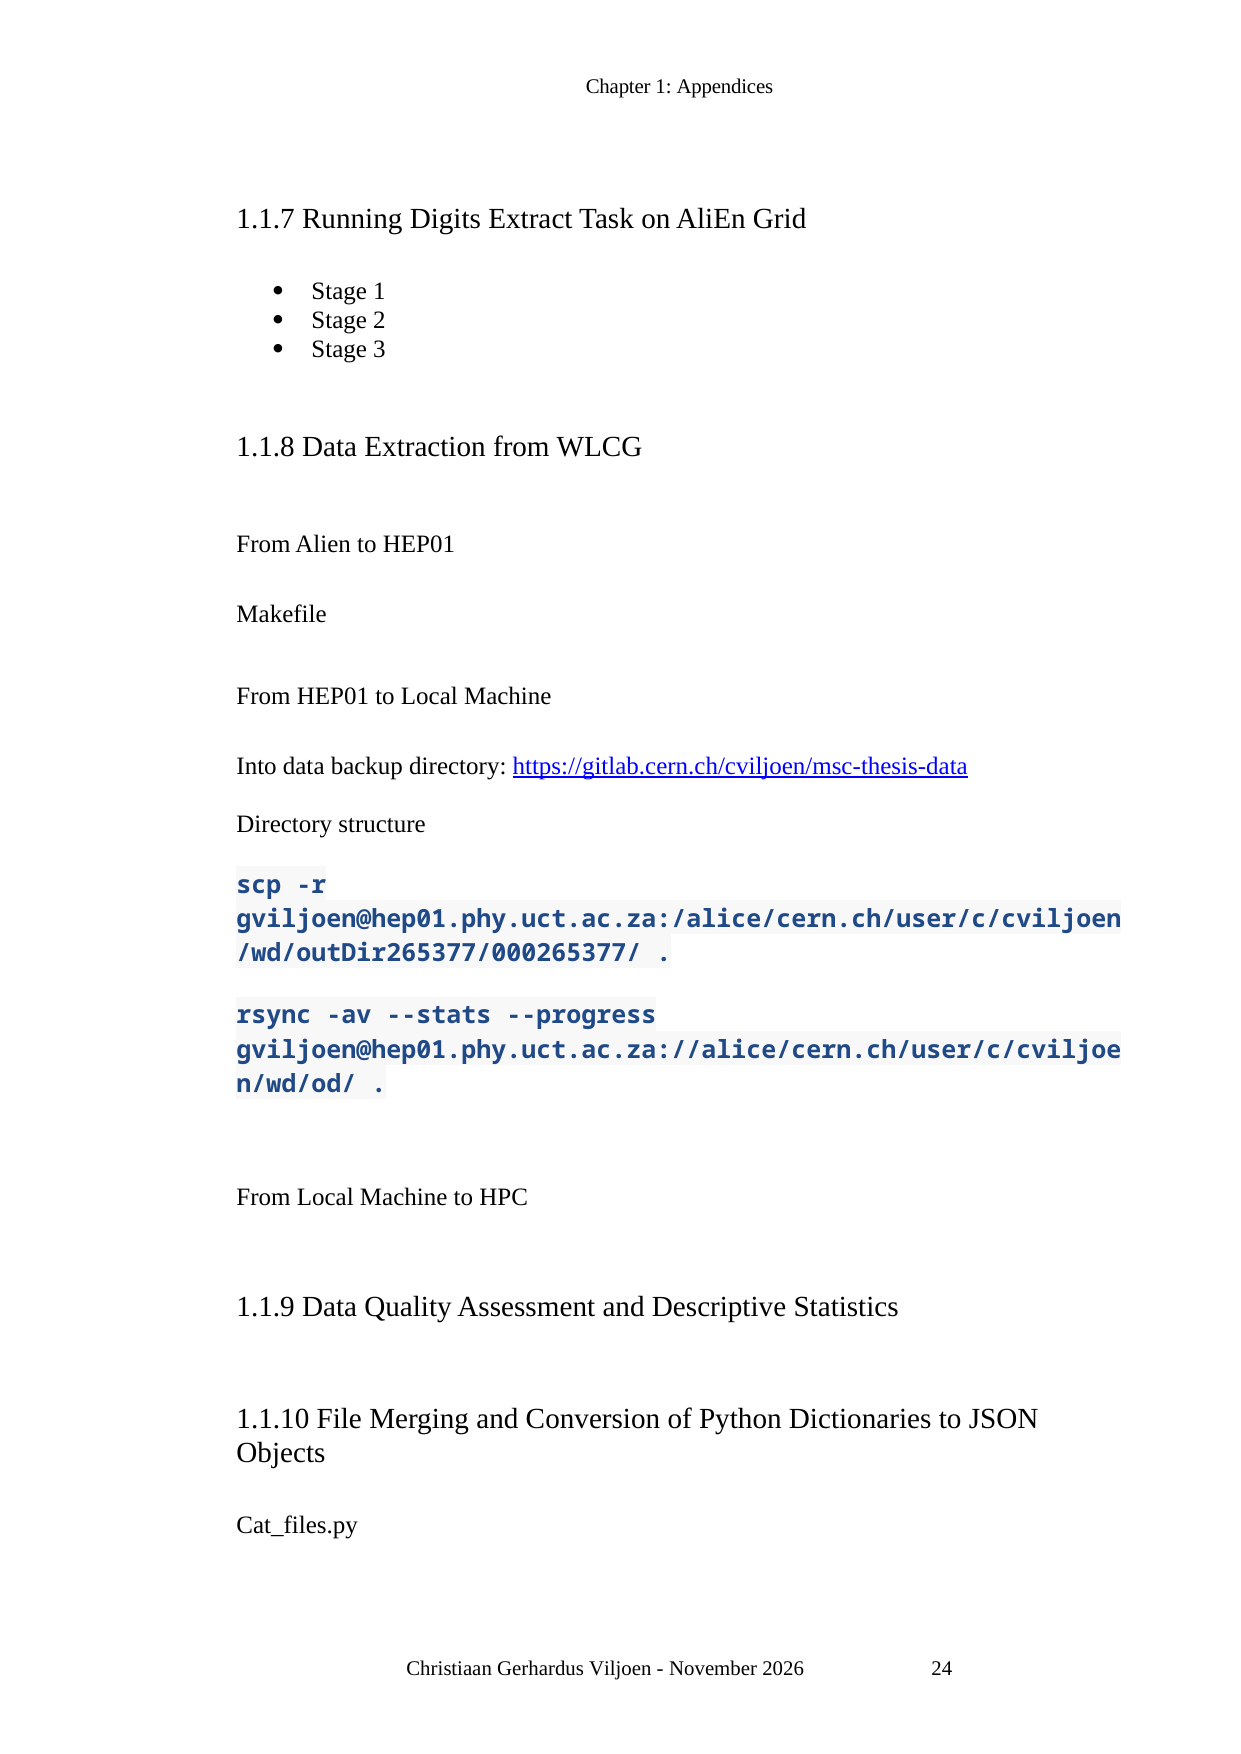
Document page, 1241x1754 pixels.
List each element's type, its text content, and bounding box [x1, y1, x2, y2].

list Stage 2 [274, 305, 1122, 334]
subtitle Data Extraction from WLCG [236, 429, 1122, 462]
subtitle From Alien to HEP01 [236, 529, 1122, 557]
text Cat_files.py [236, 1510, 1122, 1539]
text Makefile [236, 599, 1122, 627]
list Stage 1 [274, 276, 1122, 305]
text scp -r gviljoen@hep01.phy.uct.ac.za:/alice/cern.ch/user/c/cviljoen/wd/outDir265377/000265377/ . [326, 866, 1122, 968]
text Into data backup directory: https://gitlab.cern.ch/cviljoen/msc-thesis-data [236, 751, 1122, 780]
text Directory structure [236, 809, 1122, 837]
subtitle From Local Machine to HPC [236, 1182, 1122, 1211]
list Stage 3 [274, 334, 1122, 363]
subtitle From HEP01 to Local Machine [236, 681, 1122, 710]
subtitle Data Quality Assessment and Descriptive Statistics [236, 1289, 1122, 1323]
text rsync -av --stats --progress gviljoen@hep01.phy.uct.ac.za://alice/cern.ch/user/c/cviljoen/wd/od/ . [386, 997, 1122, 1099]
subtitle Running Digits Extract Task on AliEn Grid [236, 202, 1122, 235]
subtitle File Merging and Conversion of Python Dictionaries to JSON Objects [236, 1402, 1122, 1469]
